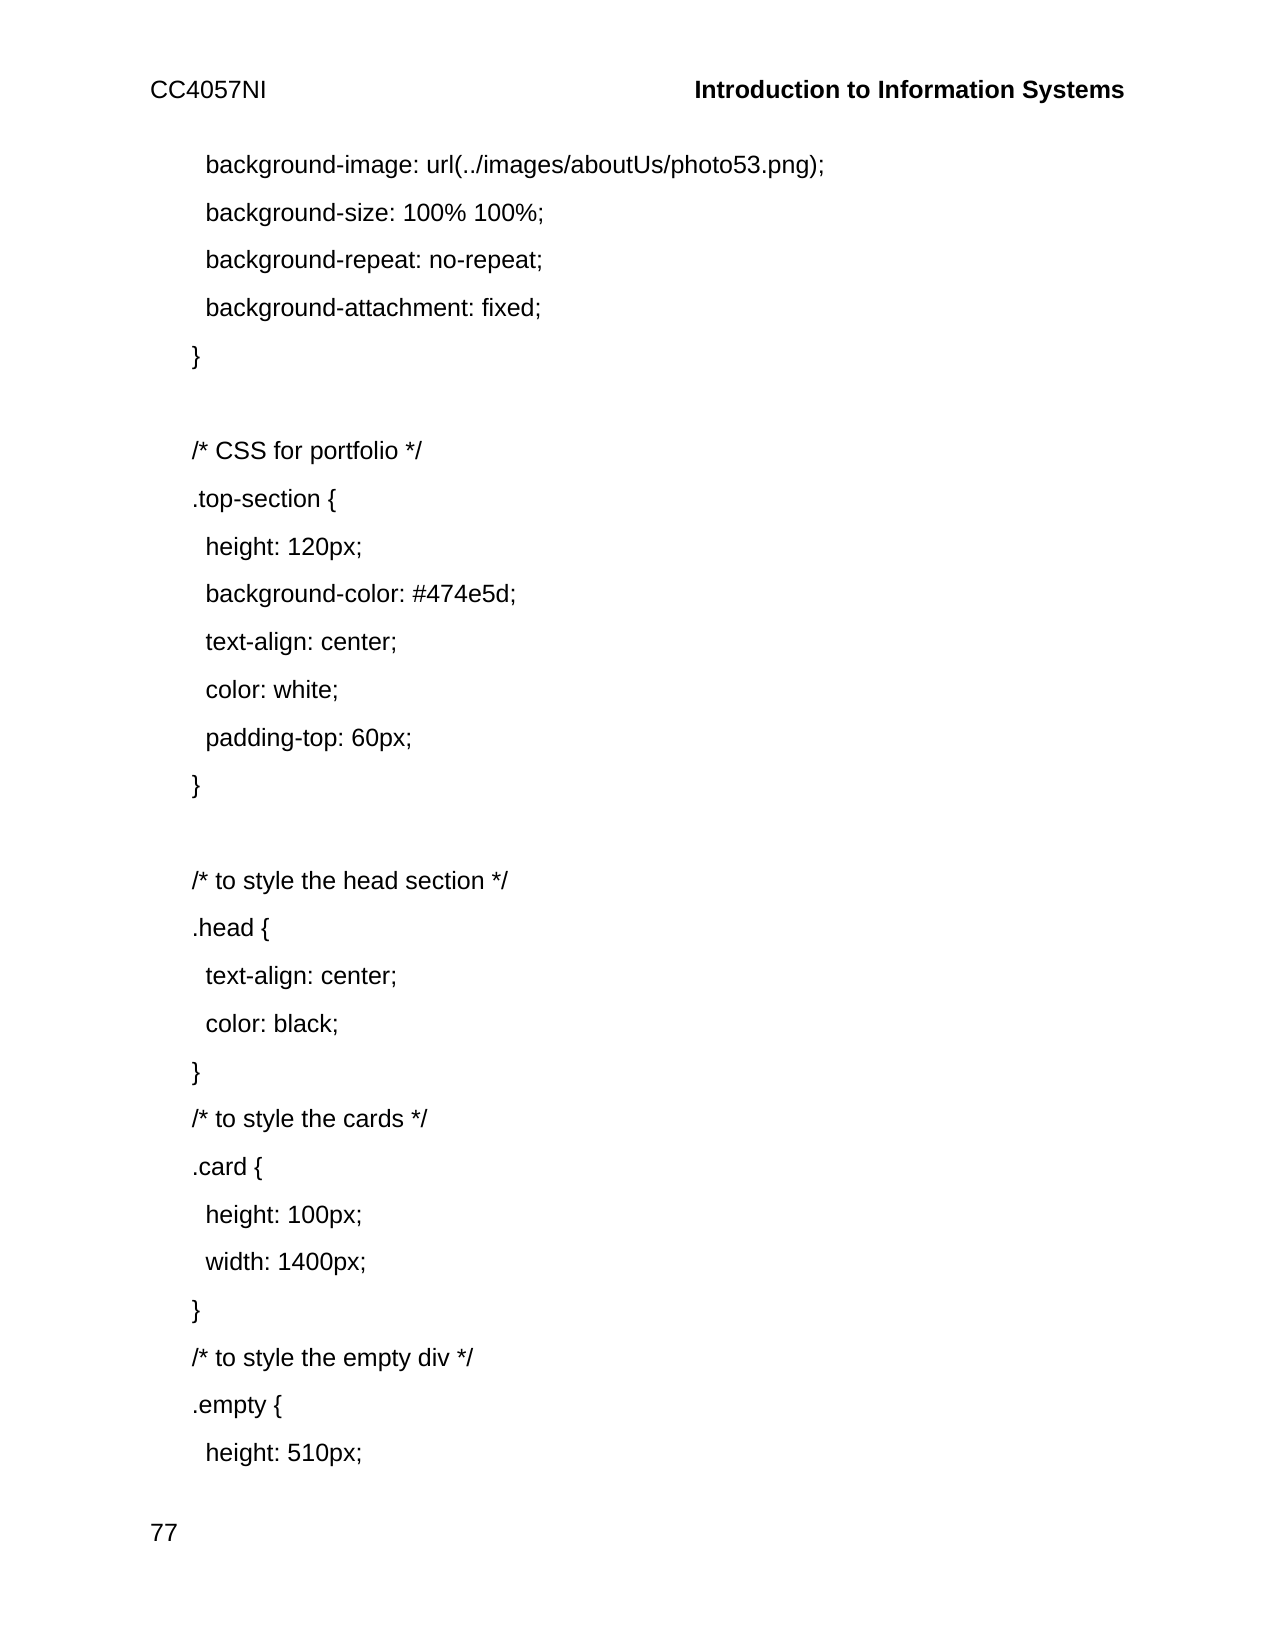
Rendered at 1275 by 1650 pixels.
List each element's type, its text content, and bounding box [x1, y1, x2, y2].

text .top-section { [150, 484, 1125, 513]
text color: black; [150, 1009, 1125, 1037]
text background-repeat: no-repeat; [150, 245, 1125, 274]
text color: white; [150, 675, 1125, 703]
text /* to style the empty div */ [150, 1343, 1125, 1371]
text .empty { [150, 1390, 1125, 1419]
text .head { [150, 913, 1125, 942]
text } [150, 341, 1125, 369]
text } [150, 1056, 1125, 1085]
text background-size: 100% 100%; [150, 198, 1125, 226]
text text-align: center; [150, 961, 1125, 990]
text padding-top: 60px; [150, 722, 1125, 751]
text background-color: #474e5d; [150, 579, 1125, 608]
text background-attachment: fixed; [150, 293, 1125, 322]
text height: 510px; [150, 1438, 1125, 1467]
text background-image: url(../images/aboutUs/photo53.png); [150, 150, 1125, 179]
text text-align: center; [150, 627, 1125, 656]
text /* to style the head section */ [150, 866, 1125, 894]
text width: 1400px; [150, 1247, 1125, 1276]
text } [150, 770, 1125, 799]
text height: 100px; [150, 1199, 1125, 1228]
text /* to style the cards */ [150, 1104, 1125, 1133]
text /* CSS for portfolio */ [150, 436, 1125, 465]
text } [150, 1295, 1125, 1324]
text height: 120px; [150, 532, 1125, 560]
text .card { [150, 1152, 1125, 1181]
